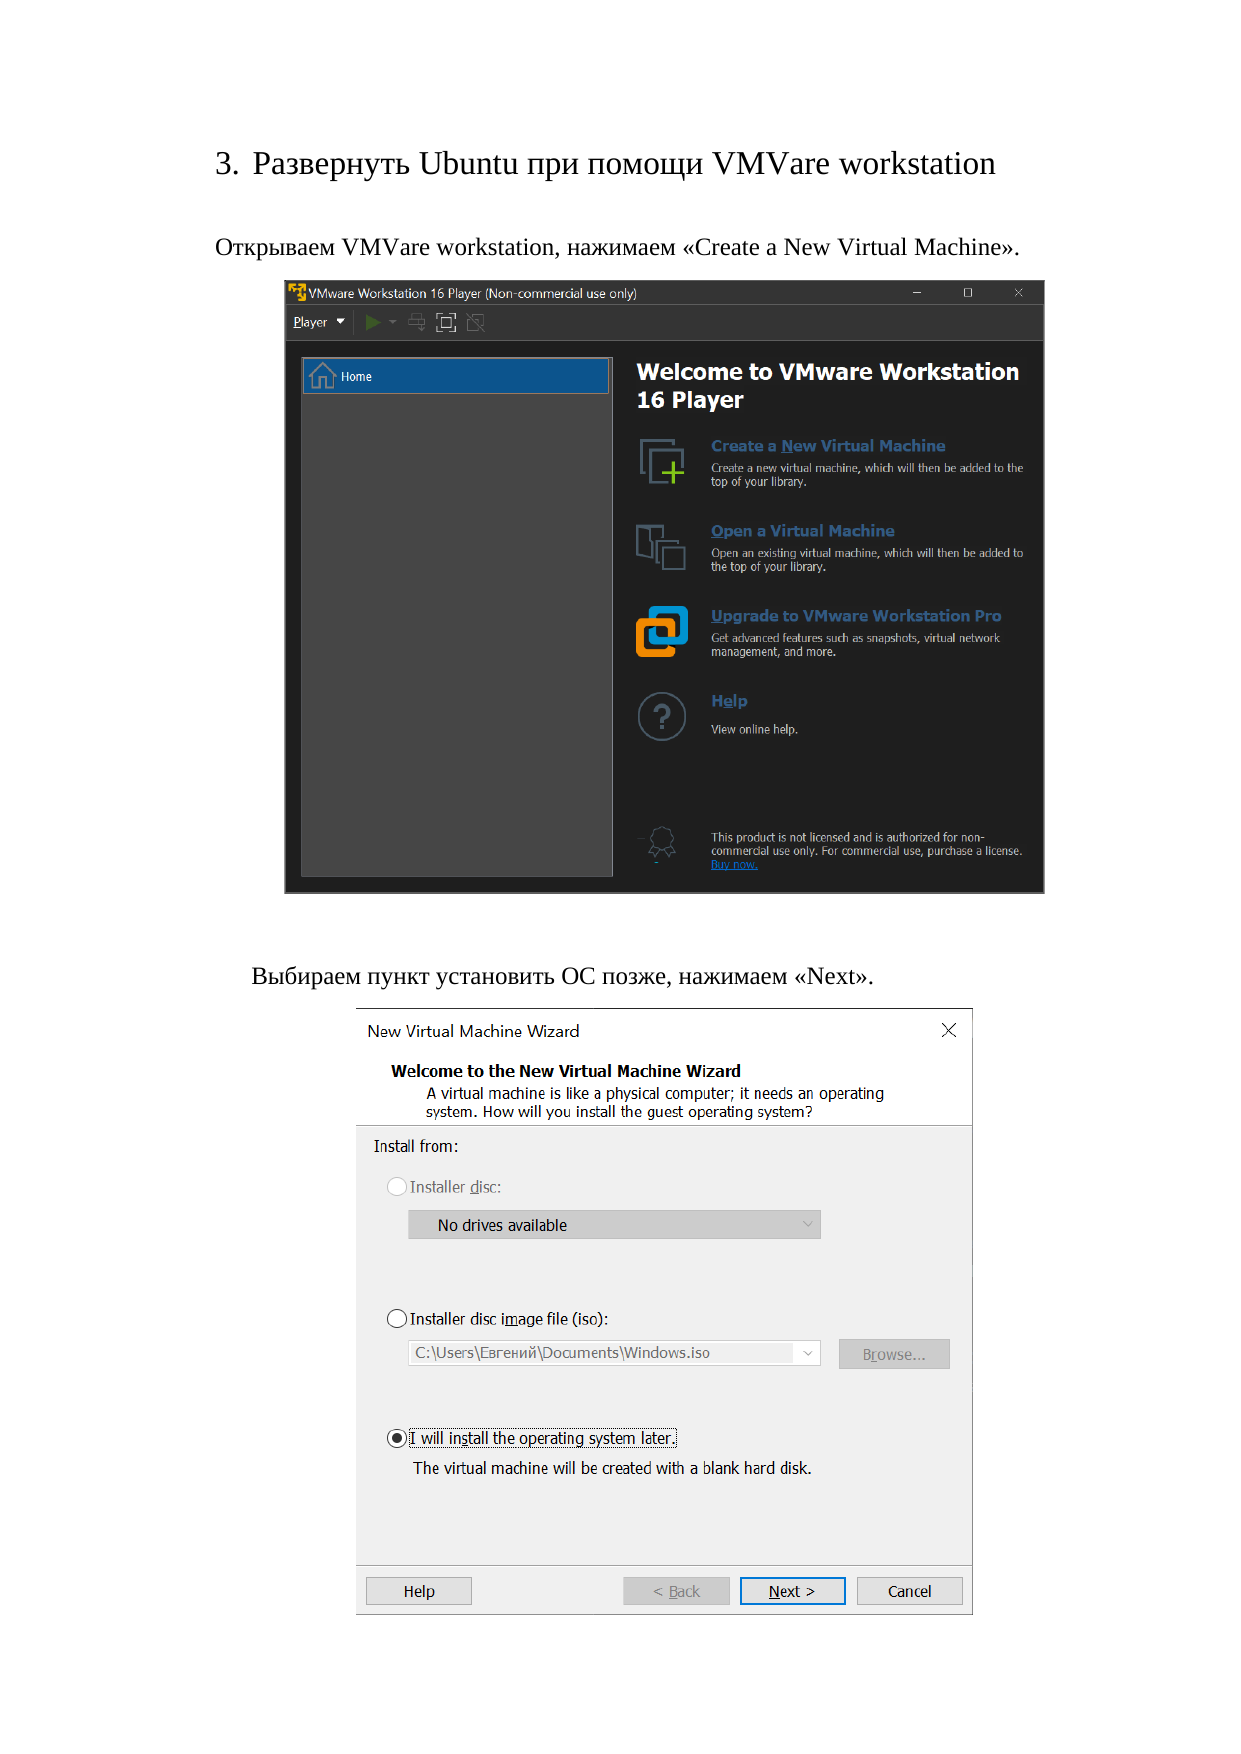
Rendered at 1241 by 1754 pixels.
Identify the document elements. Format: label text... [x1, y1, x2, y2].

subtitle Развернуть Ubuntu при помощи VMVare workstation [215, 143, 1152, 181]
picture [284, 280, 1045, 894]
picture [356, 1008, 973, 1615]
text Открываем VMVare workstation, нажимаем «Create a New Virtual Machine». [177, 232, 1152, 261]
text Выбираем пункт установить ОС позже, нажимаем «Next». [177, 961, 1152, 989]
